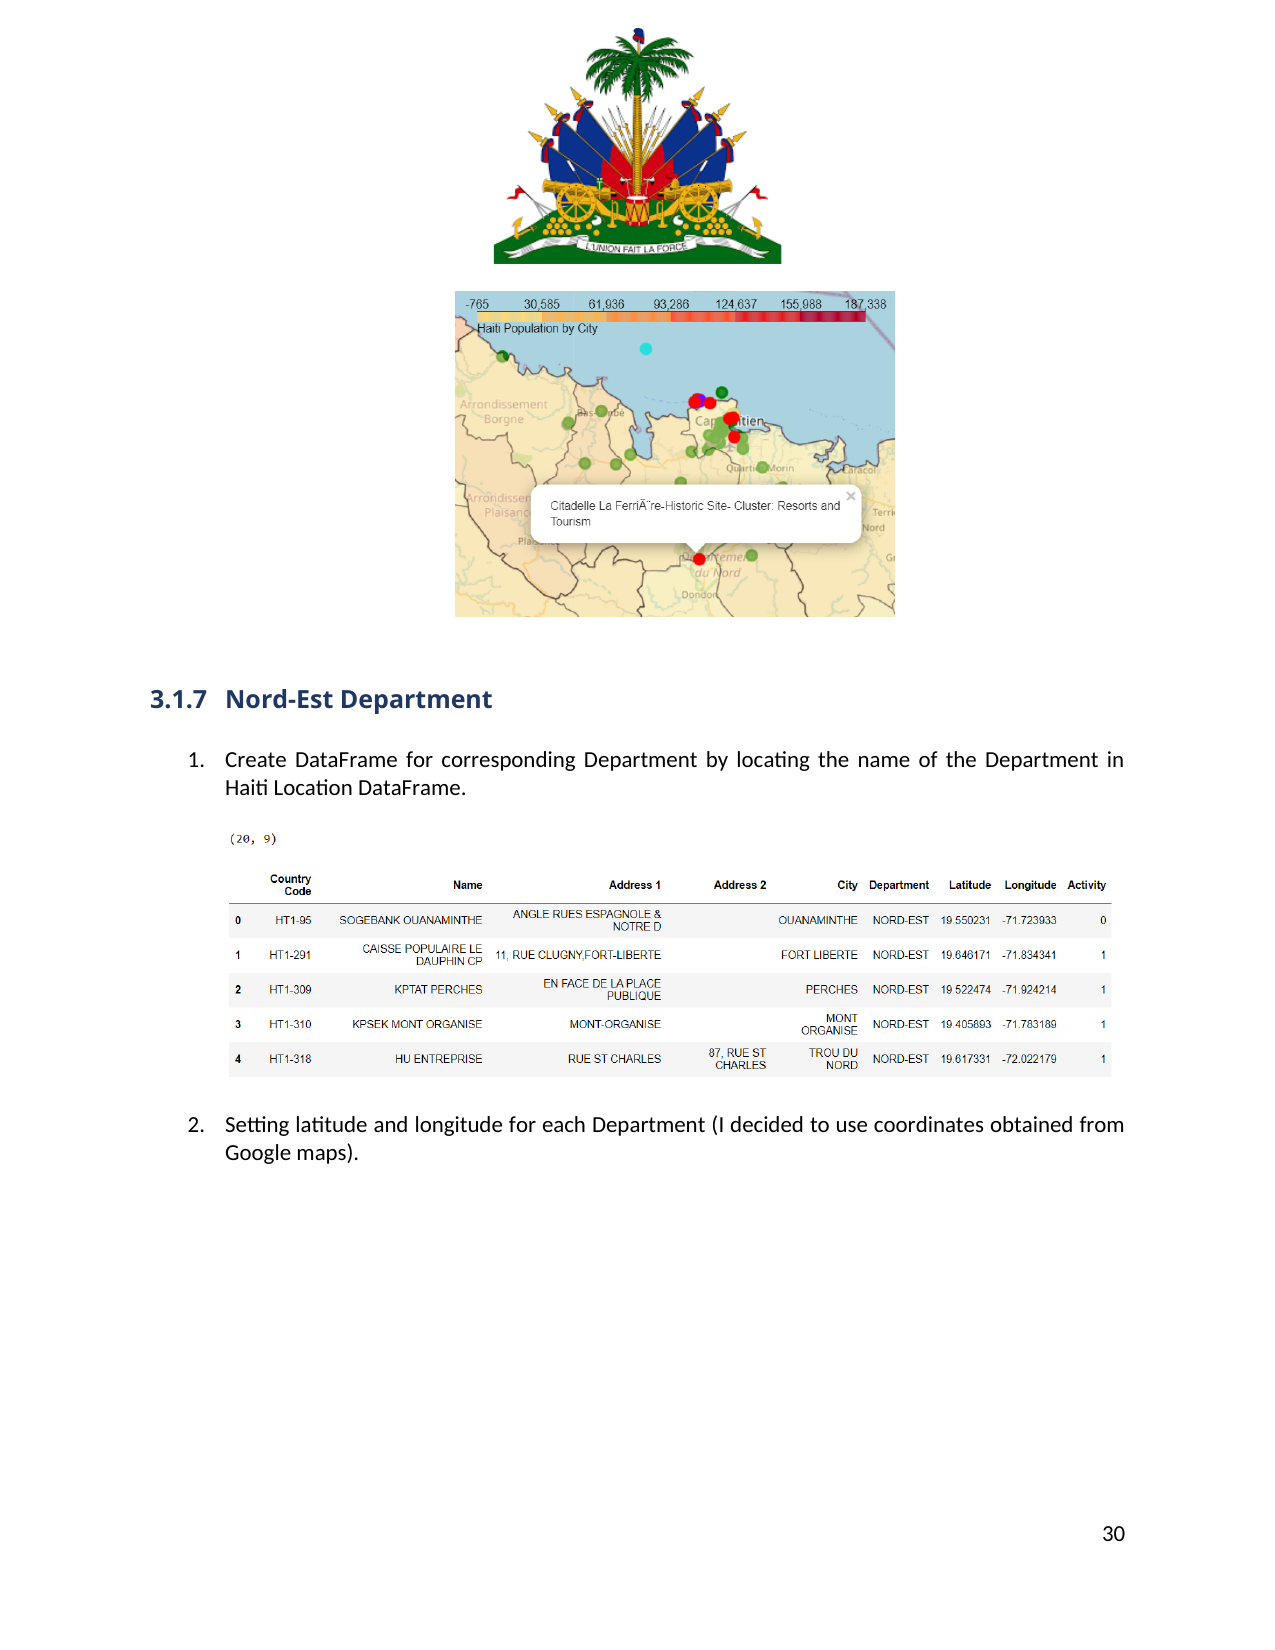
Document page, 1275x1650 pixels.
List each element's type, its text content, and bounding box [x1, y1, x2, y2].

list Create DataFrame for corresponding Department by locating the name of the Department in Haiti Location DataFrame. [187, 746, 1125, 802]
subtitle Nord-Est Department [150, 681, 1125, 715]
picture [225, 829, 1118, 1082]
picture [493, 28, 782, 264]
list Setting latitude and longitude for each Department (I decided to use coordinates obtained from Google maps). [187, 1110, 1125, 1166]
picture [455, 291, 896, 617]
